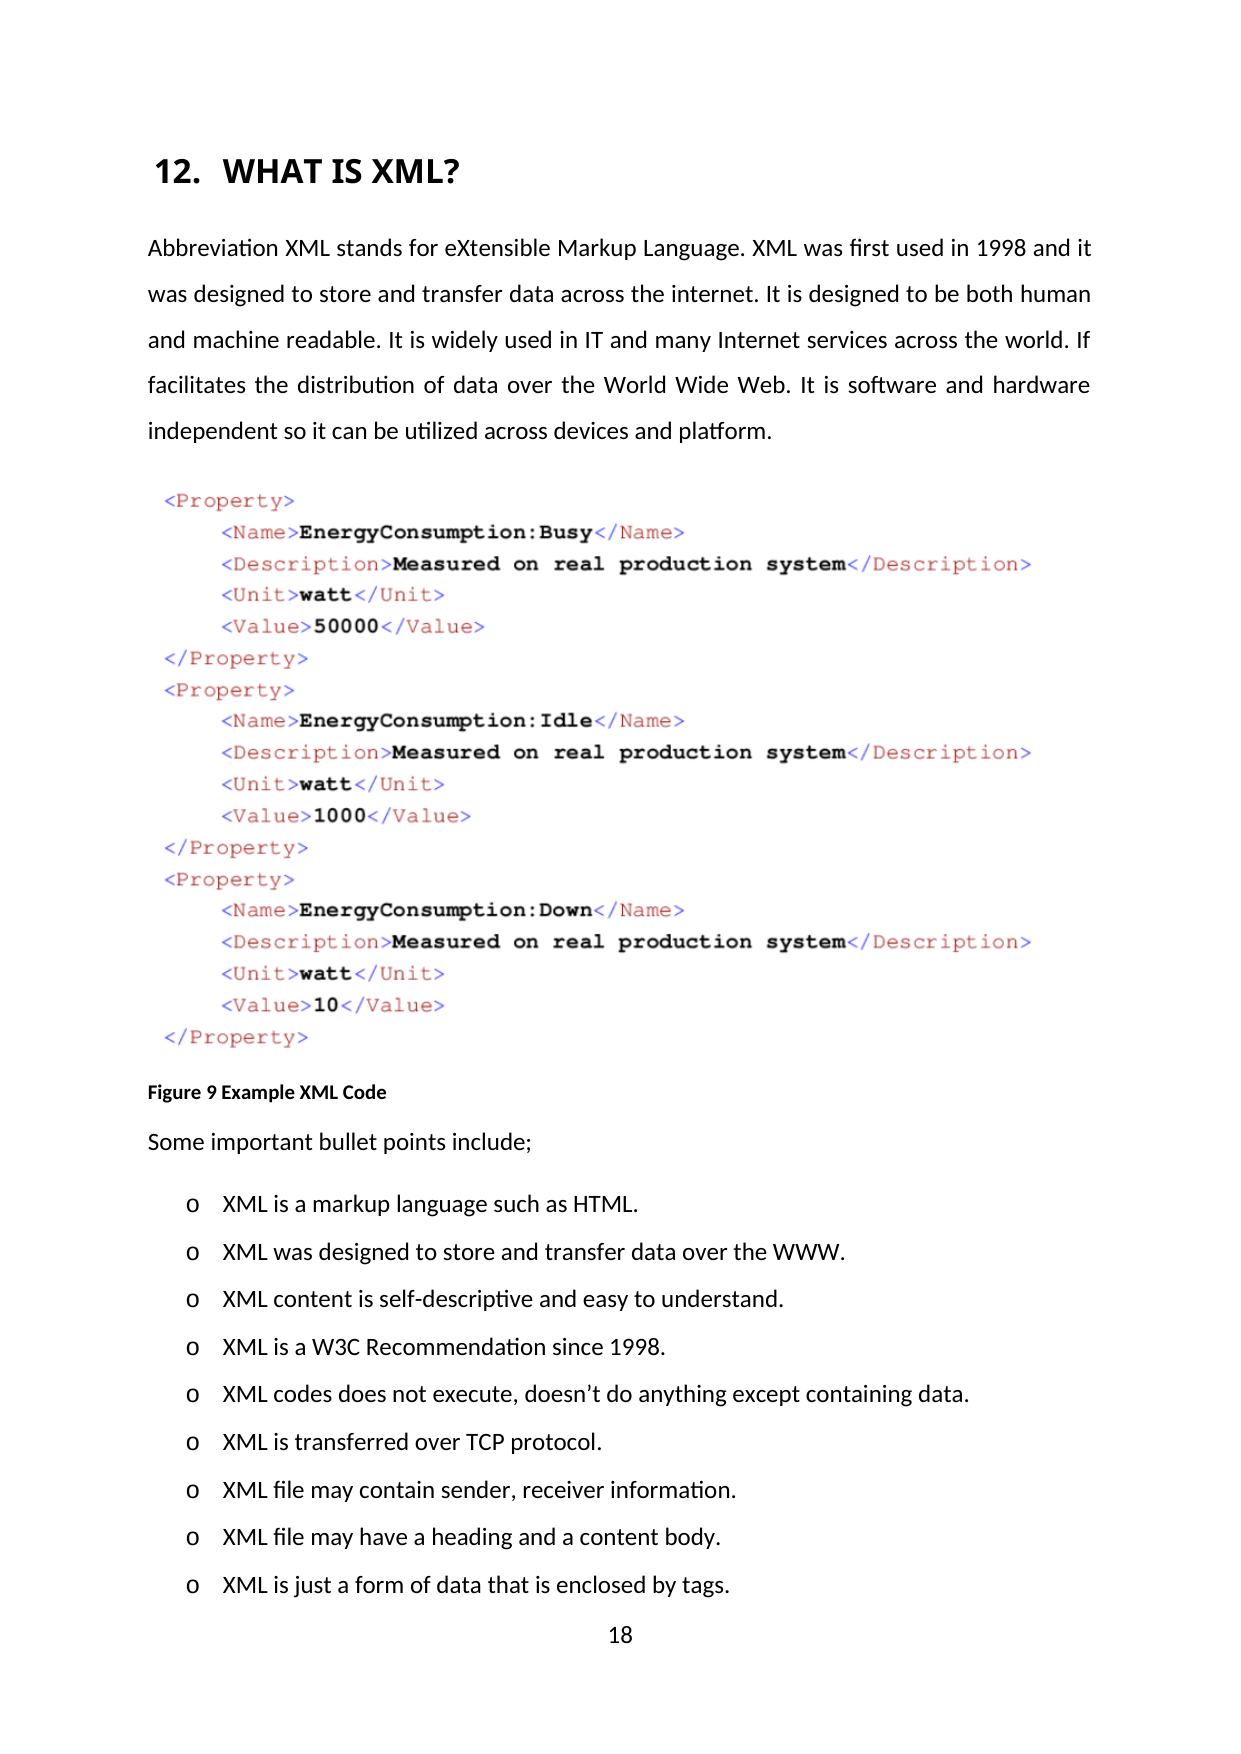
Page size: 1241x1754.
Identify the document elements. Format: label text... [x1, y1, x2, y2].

list XML codes does not execute, doesn’t do anything except containing data. [185, 1379, 1093, 1410]
text Figure 9 Example XML Code [148, 1079, 1093, 1105]
list XML file may contain sender, receiver information. [185, 1474, 1093, 1506]
text Some important bullet points include; [148, 1126, 1093, 1156]
list XML was designed to store and transfer data over the WWW. [185, 1236, 1093, 1268]
picture [147, 477, 1084, 1048]
list XML content is self-descriptive and easy to understand. [185, 1283, 1093, 1315]
list XML is a markup language such as HTML. [185, 1188, 1093, 1220]
list XML is just a form of data that is enclosed by tags. [185, 1569, 1093, 1601]
subtitle WHAT IS XML? [153, 148, 1093, 193]
list XML is transferred over TCP protocol. [185, 1426, 1093, 1458]
list XML is a W3C Recommendation since 1998. [185, 1331, 1093, 1363]
text Abbreviation XML stands for eXtensible Markup Language. XML was first used in 1998 and it was designed to store and transfer data across the internet. It is designed to be both human and machine readable. It is widely used in IT and many Internet services across the world. If facilitates the distribution of data over the World Wide Web. It is software and hardware independent so it can be utilized across devices and platform. [148, 232, 1093, 446]
list XML file may have a heading and a content body. [185, 1521, 1093, 1553]
